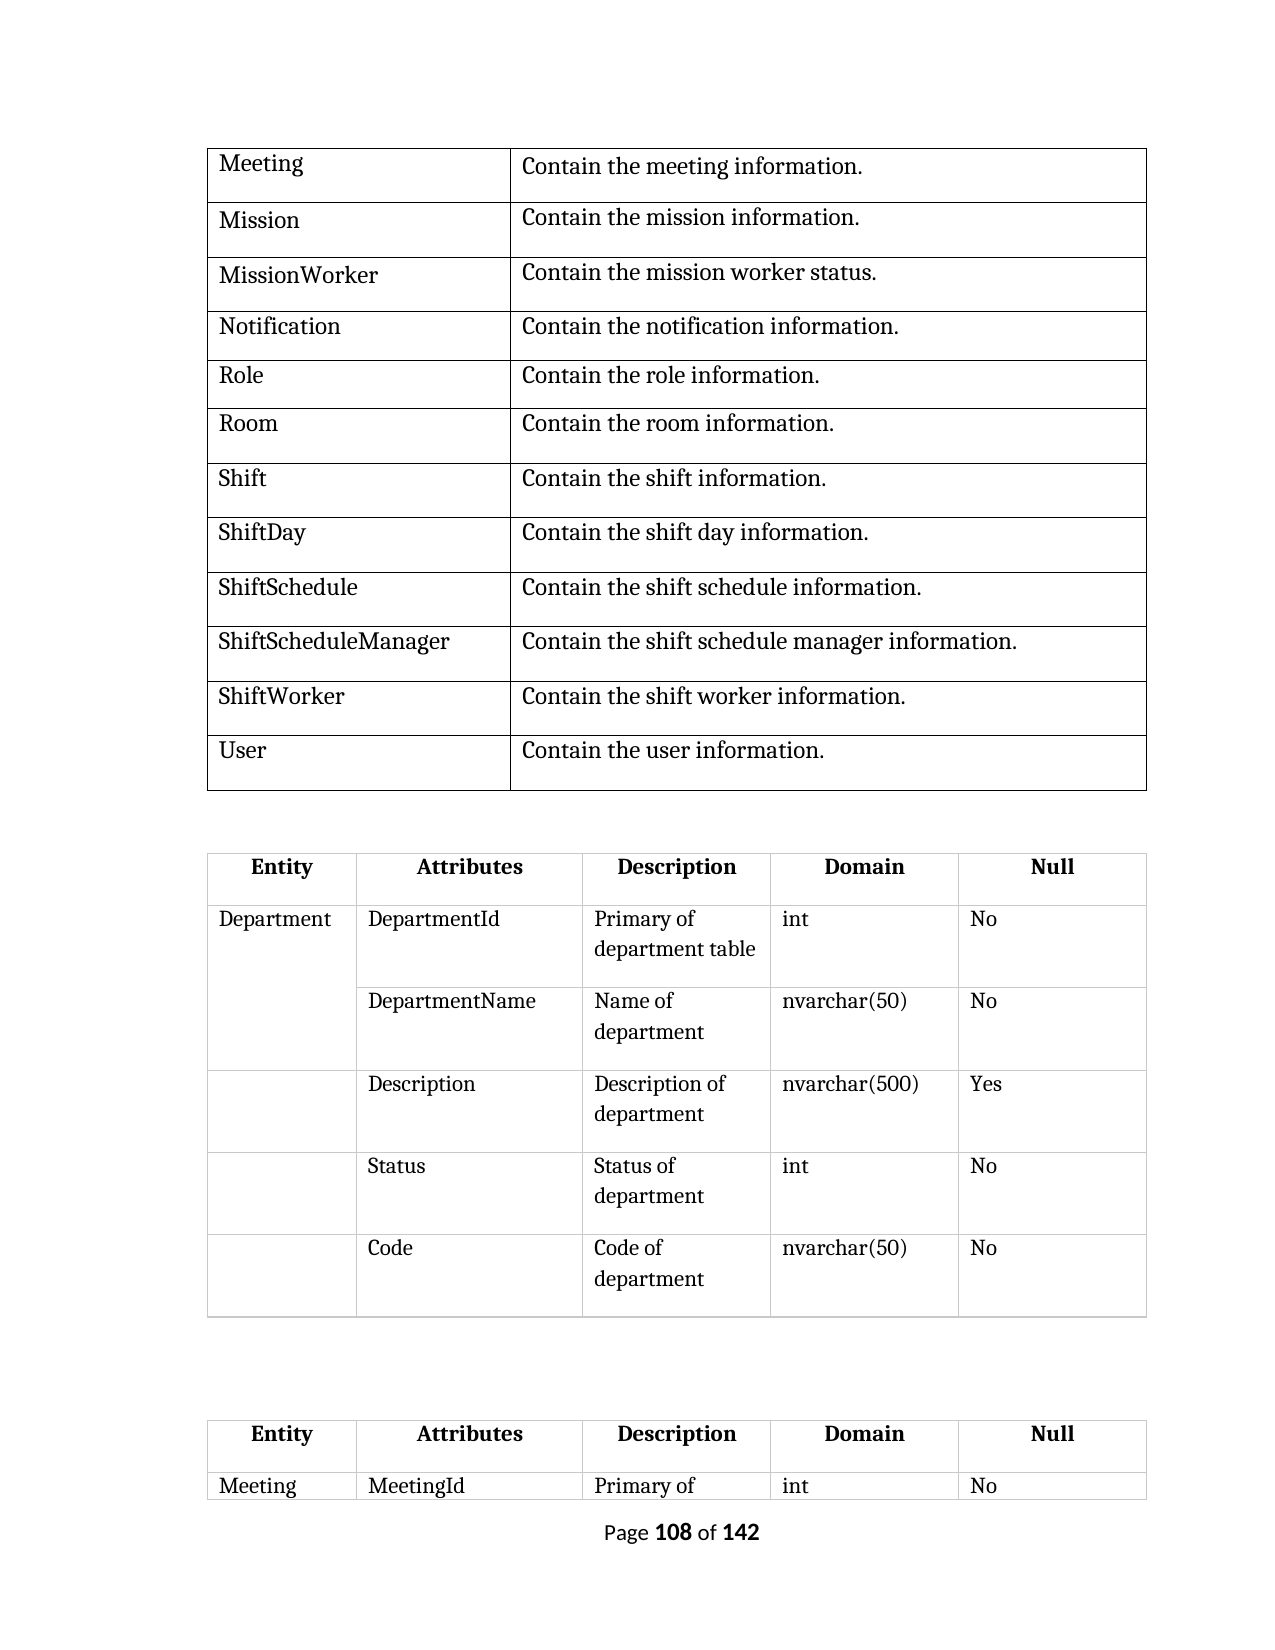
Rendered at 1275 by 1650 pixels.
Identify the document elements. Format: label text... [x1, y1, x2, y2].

table_cell ShiftWorker [208, 682, 510, 735]
table_cell Meeting [208, 149, 510, 202]
table_cell Room [208, 409, 510, 463]
table_header Description [583, 854, 770, 905]
table_cell MeetingId [357, 1473, 582, 1499]
table_cell Description of department [583, 1071, 770, 1152]
table_cell No [959, 1153, 1146, 1234]
table_header Null [959, 1421, 1146, 1472]
table_cell ShiftDay [208, 518, 510, 572]
table_cell Role [208, 361, 510, 408]
table_cell nvarchar(50) [771, 1235, 958, 1316]
table_cell No [959, 988, 1146, 1069]
table_cell User [208, 736, 510, 789]
table_cell [208, 1153, 356, 1234]
table_cell MissionWorker [208, 258, 510, 311]
table_cell [208, 1071, 356, 1152]
table_cell int [771, 1153, 958, 1234]
table_header Entity [208, 1421, 356, 1472]
table_cell DepartmentId [357, 906, 582, 987]
table_cell int [771, 1473, 958, 1499]
table_cell Contain the mission information. [511, 203, 1146, 257]
table_cell Contain the shift schedule manager information. [511, 627, 1146, 681]
table_cell Contain the shift day information. [511, 518, 1146, 572]
table_cell ShiftSchedule [208, 573, 510, 626]
table_cell Primary of department table [583, 906, 770, 987]
table_cell Department [208, 906, 356, 1069]
table_cell nvarchar(500) [771, 1071, 958, 1152]
table_header Domain [771, 854, 958, 905]
table_cell Shift [208, 464, 510, 517]
table_cell Contain the shift schedule information. [511, 573, 1146, 626]
table_cell Notification [208, 312, 510, 360]
table_header Null [959, 854, 1146, 905]
table_header Attributes [357, 1421, 582, 1472]
table_cell Contain the shift information. [511, 464, 1146, 517]
table_cell Status of department [583, 1153, 770, 1234]
table_cell int [771, 906, 958, 987]
table_cell Code [357, 1235, 582, 1316]
table_cell Name of department [583, 988, 770, 1069]
table_cell Meeting [208, 1473, 356, 1499]
table_cell Contain the notification information. [511, 312, 1146, 360]
table_cell Code of department [583, 1235, 770, 1316]
table_cell Contain the user information. [511, 736, 1146, 789]
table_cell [583, 1473, 770, 1499]
table_cell Status [357, 1153, 582, 1234]
table_cell Mission [208, 203, 510, 257]
table_cell Yes [959, 1071, 1146, 1152]
table_cell No [959, 906, 1146, 987]
table_header Entity [208, 854, 356, 905]
table_cell ShiftScheduleManager [208, 627, 510, 681]
table_header Domain [771, 1421, 958, 1472]
table_cell [208, 1235, 356, 1316]
table_cell Contain the role information. [511, 361, 1146, 408]
table_cell nvarchar(50) [771, 988, 958, 1069]
table_cell Contain the shift worker information. [511, 682, 1146, 735]
table_cell DepartmentName [357, 988, 582, 1069]
table_cell Contain the room information. [511, 409, 1146, 463]
table_cell No [959, 1235, 1146, 1316]
table_cell Contain the mission worker status. [511, 258, 1146, 311]
table_cell Contain the meeting information. [511, 149, 1146, 202]
table_cell Description [357, 1071, 582, 1152]
table_header Description [583, 1421, 770, 1472]
table_header Attributes [357, 854, 582, 905]
table_cell No [959, 1473, 1146, 1499]
